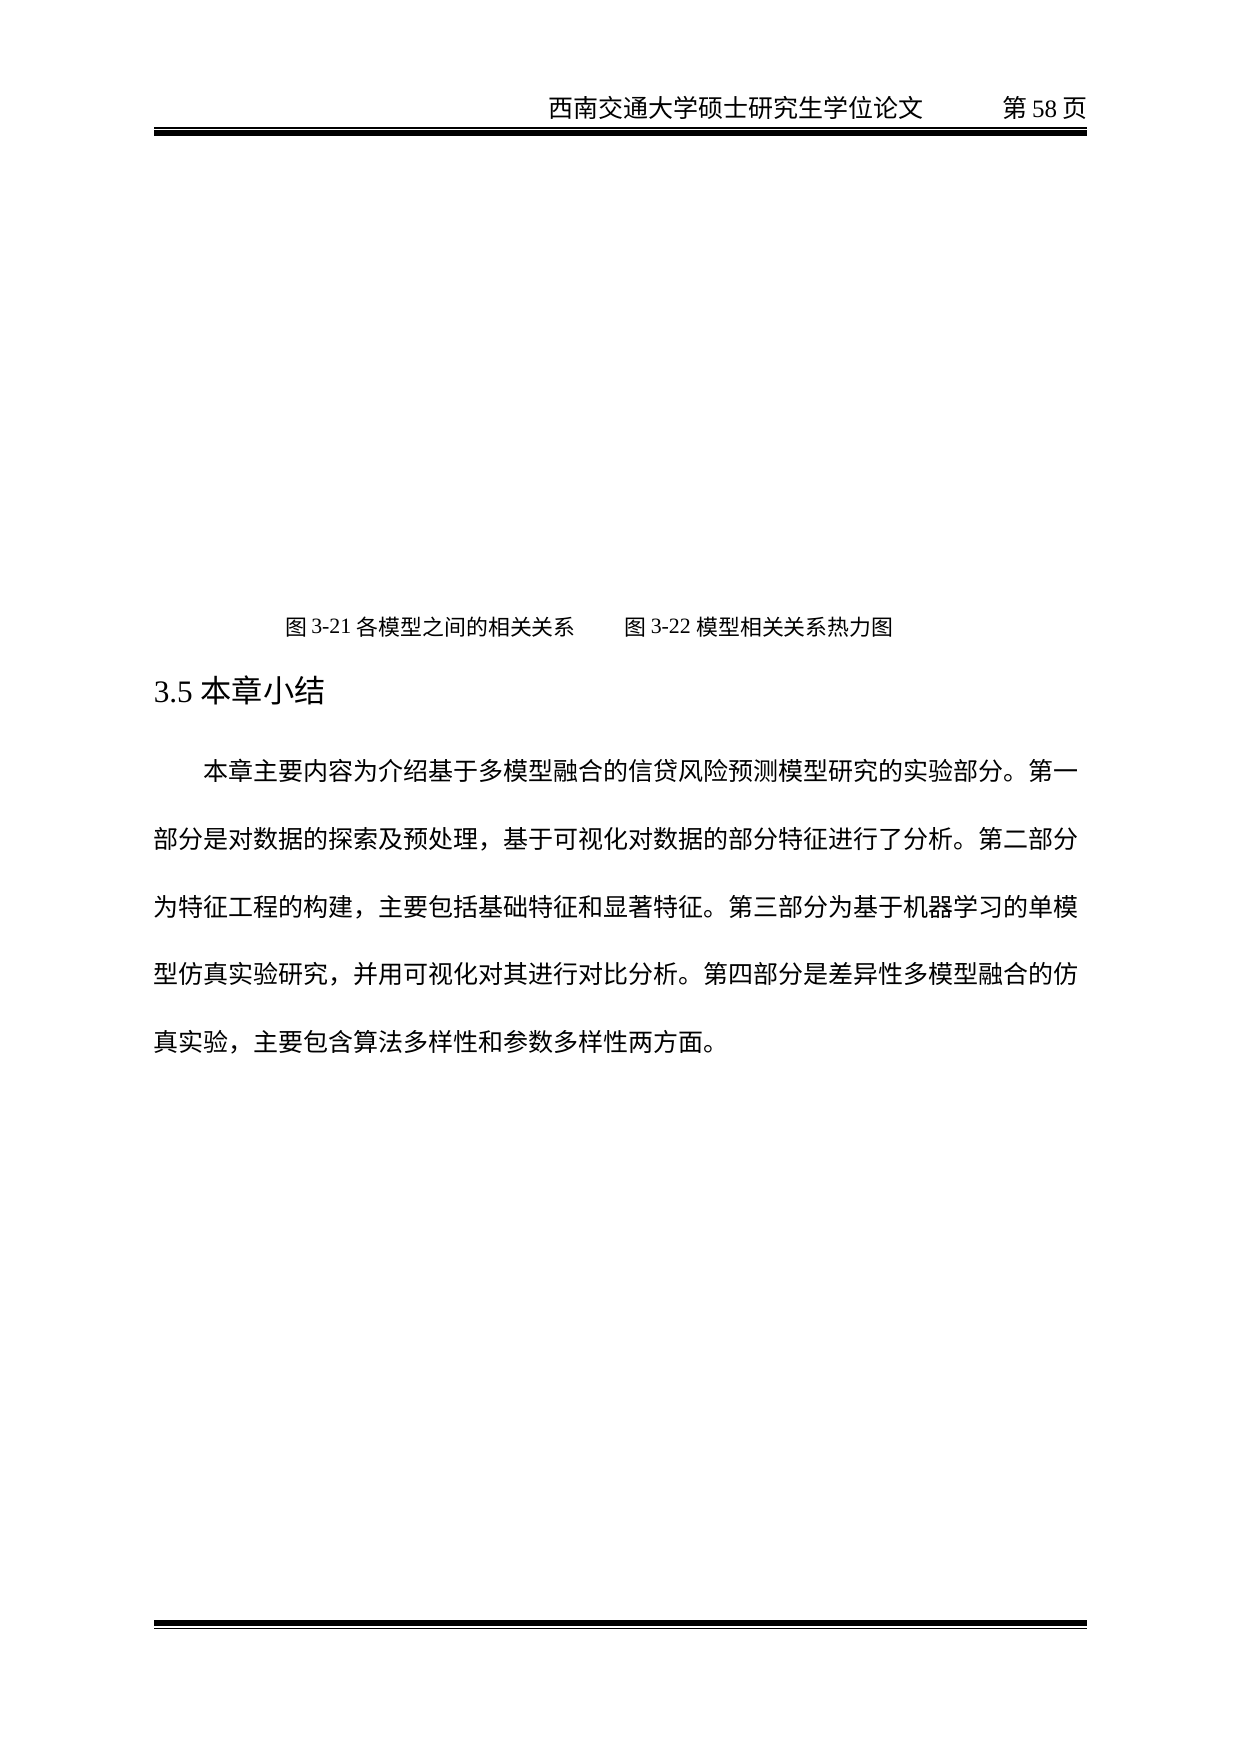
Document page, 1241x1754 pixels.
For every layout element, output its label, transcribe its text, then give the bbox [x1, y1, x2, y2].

subtitle 3.5 本章小结 [153, 655, 1087, 723]
title 本章主要内容为介绍基于多模型融合的信贷风险预测模型研究的实验部分。第一部分是对数据的探索及预处理，基于可视化对数据的部分特征进行了分析。第二部分为特征工程的构建，主要包括基础特征和显著特征。第三部分为基于机器学习的单模型仿真实验研究，并用可视化对其进行对比分析。第四部分是差异性多模型融合的仿真实验，主要包含算法多样性和参数多样性两方面。 [153, 735, 1087, 1075]
title 图3-21 各模型之间的相关关系 图3-22 模型相关关系热力图 [153, 608, 1087, 642]
